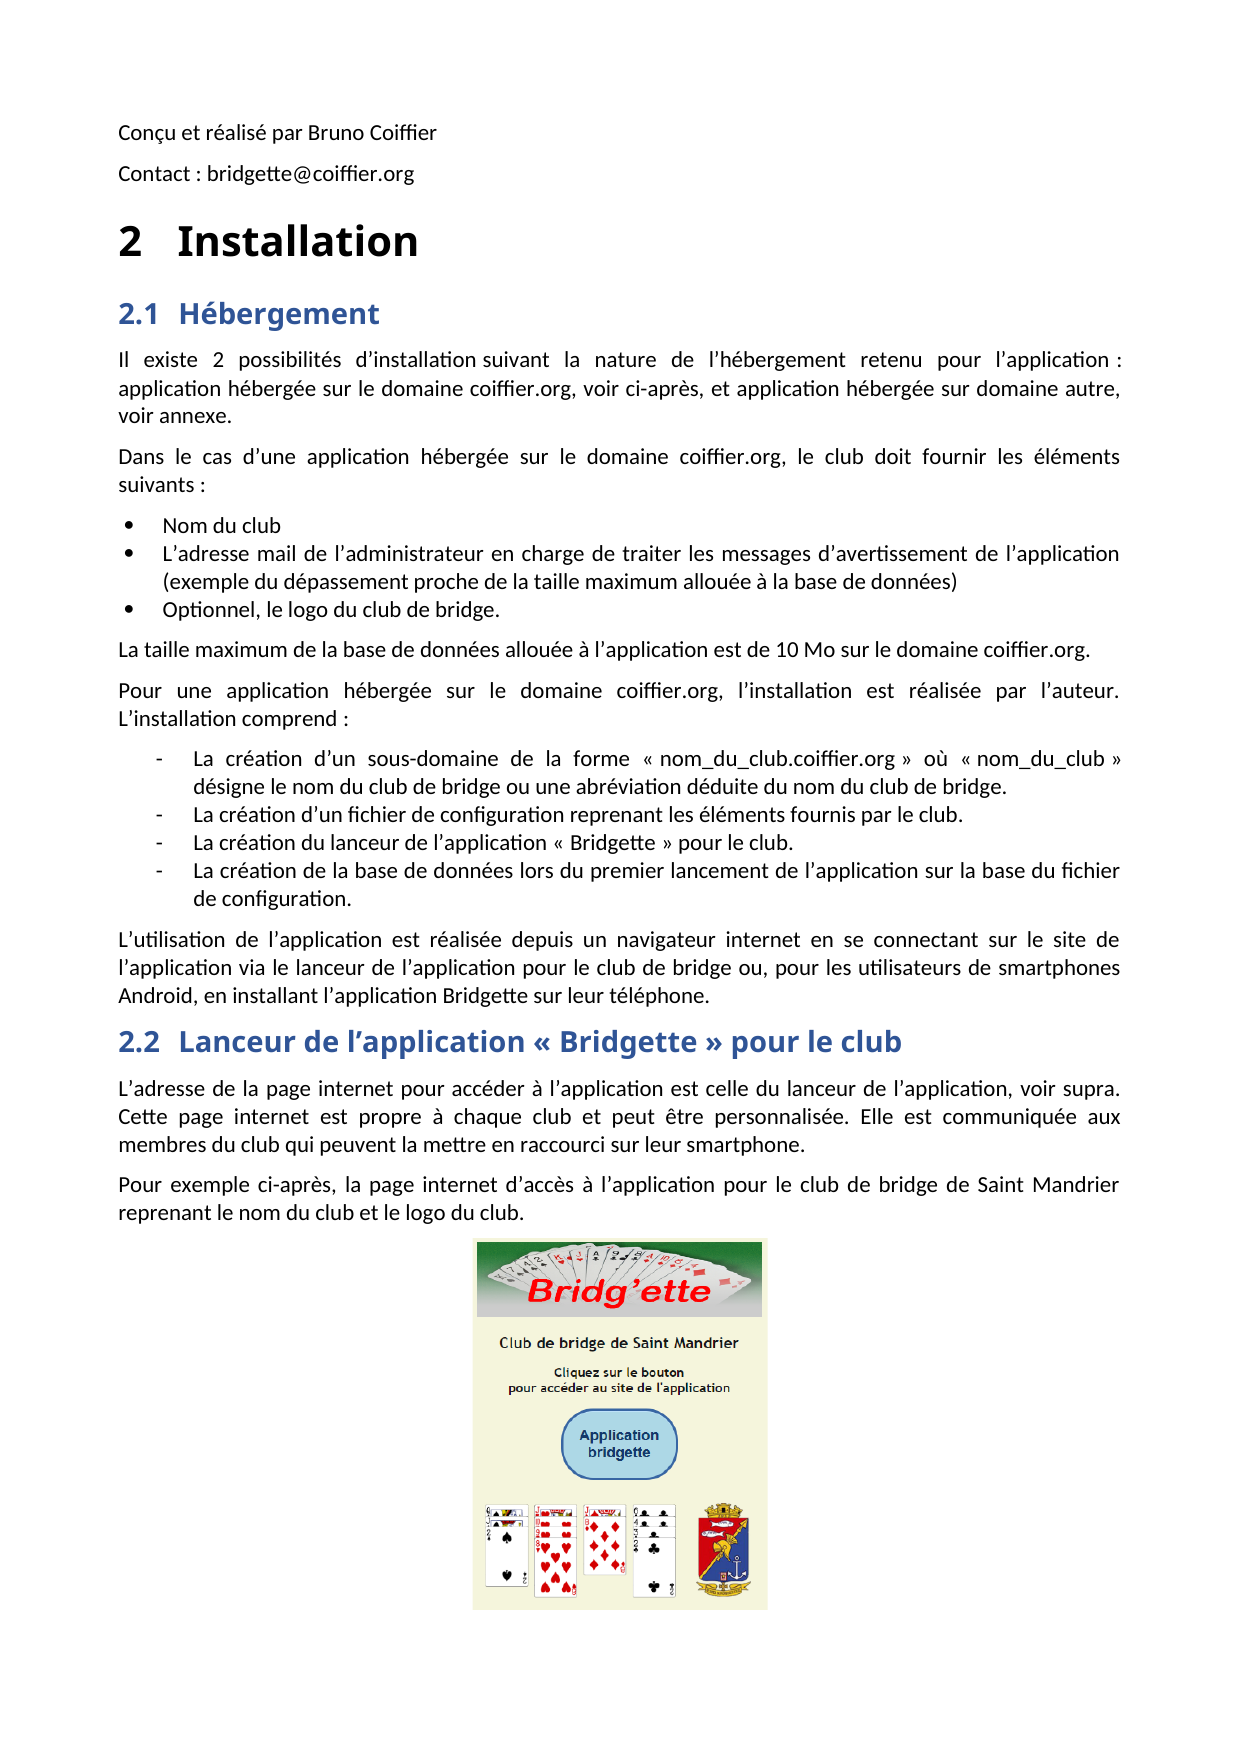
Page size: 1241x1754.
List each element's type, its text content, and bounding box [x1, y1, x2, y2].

text Dans le cas d’une application hébergée sur le domaine coiffier.org, le club doit fournir les éléments suivants : [118, 442, 1122, 498]
text L’adresse de la page internet pour accéder à l’application est celle du lanceur de l’application, voir supra. Cette page internet est propre à chaque club et peut être personnalisée. Elle est communiquée aux membres du club qui peuvent la mettre en raccourci sur leur smartphone. [118, 1074, 1122, 1158]
picture [472, 1238, 768, 1610]
list La création du lanceur de l’application « Bridgette » pour le club. [156, 828, 1122, 856]
list Nom du club [125, 511, 1122, 539]
text Pour exemple ci-après, la page internet d’accès à l’application pour le club de bridge de Saint Mandrier reprenant le nom du club et le logo du club. [118, 1170, 1122, 1226]
list La création d’un fichier de configuration reprenant les éléments fournis par le club. [156, 800, 1122, 828]
text Contact : bridgette@coiffier.org [118, 159, 1122, 187]
text L’utilisation de l’application est réalisée depuis un navigateur internet en se connectant sur le site de l’application via le lanceur de l’application pour le club de bridge ou, pour les utilisateurs de smartphones Android, en installant l’application Bridgette sur leur téléphone. [118, 925, 1122, 1009]
text La taille maximum de la base de données allouée à l’application est de 10 Mo sur le domaine coiffier.org. [118, 635, 1122, 663]
list L’adresse mail de l’administrateur en charge de traiter les messages d’avertissement de l’application (exemple du dépassement proche de la taille maximum allouée à la base de données) [125, 539, 1122, 595]
list La création d’un sous-domaine de la forme « nom_du_club.coiffier.org » où « nom_du_club » désigne le nom du club de bridge ou une abréviation déduite du nom du club de bridge. [156, 744, 1122, 800]
subtitle Hébergement [118, 293, 1122, 333]
list La création de la base de données lors du premier lancement de l’application sur la base du fichier de configuration. [156, 856, 1122, 912]
text Conçu et réalisé par Bruno Coiffier [118, 118, 1122, 146]
text Pour une application hébergée sur le domaine coiffier.org, l’installation est réalisée par l’auteur. L’installation comprend : [118, 676, 1122, 732]
subtitle Installation [118, 212, 1122, 268]
text Il existe 2 possibilités d’installation suivant la nature de l’hébergement retenu pour l’application : application hébergée sur le domaine coiffier.org, voir ci-après, et application hébergée sur domaine autre, voir annexe. [118, 346, 1122, 430]
list Optionnel, le logo du club de bridge. [125, 595, 1122, 623]
subtitle Lanceur de l’application « Bridgette » pour le club [118, 1022, 1122, 1061]
